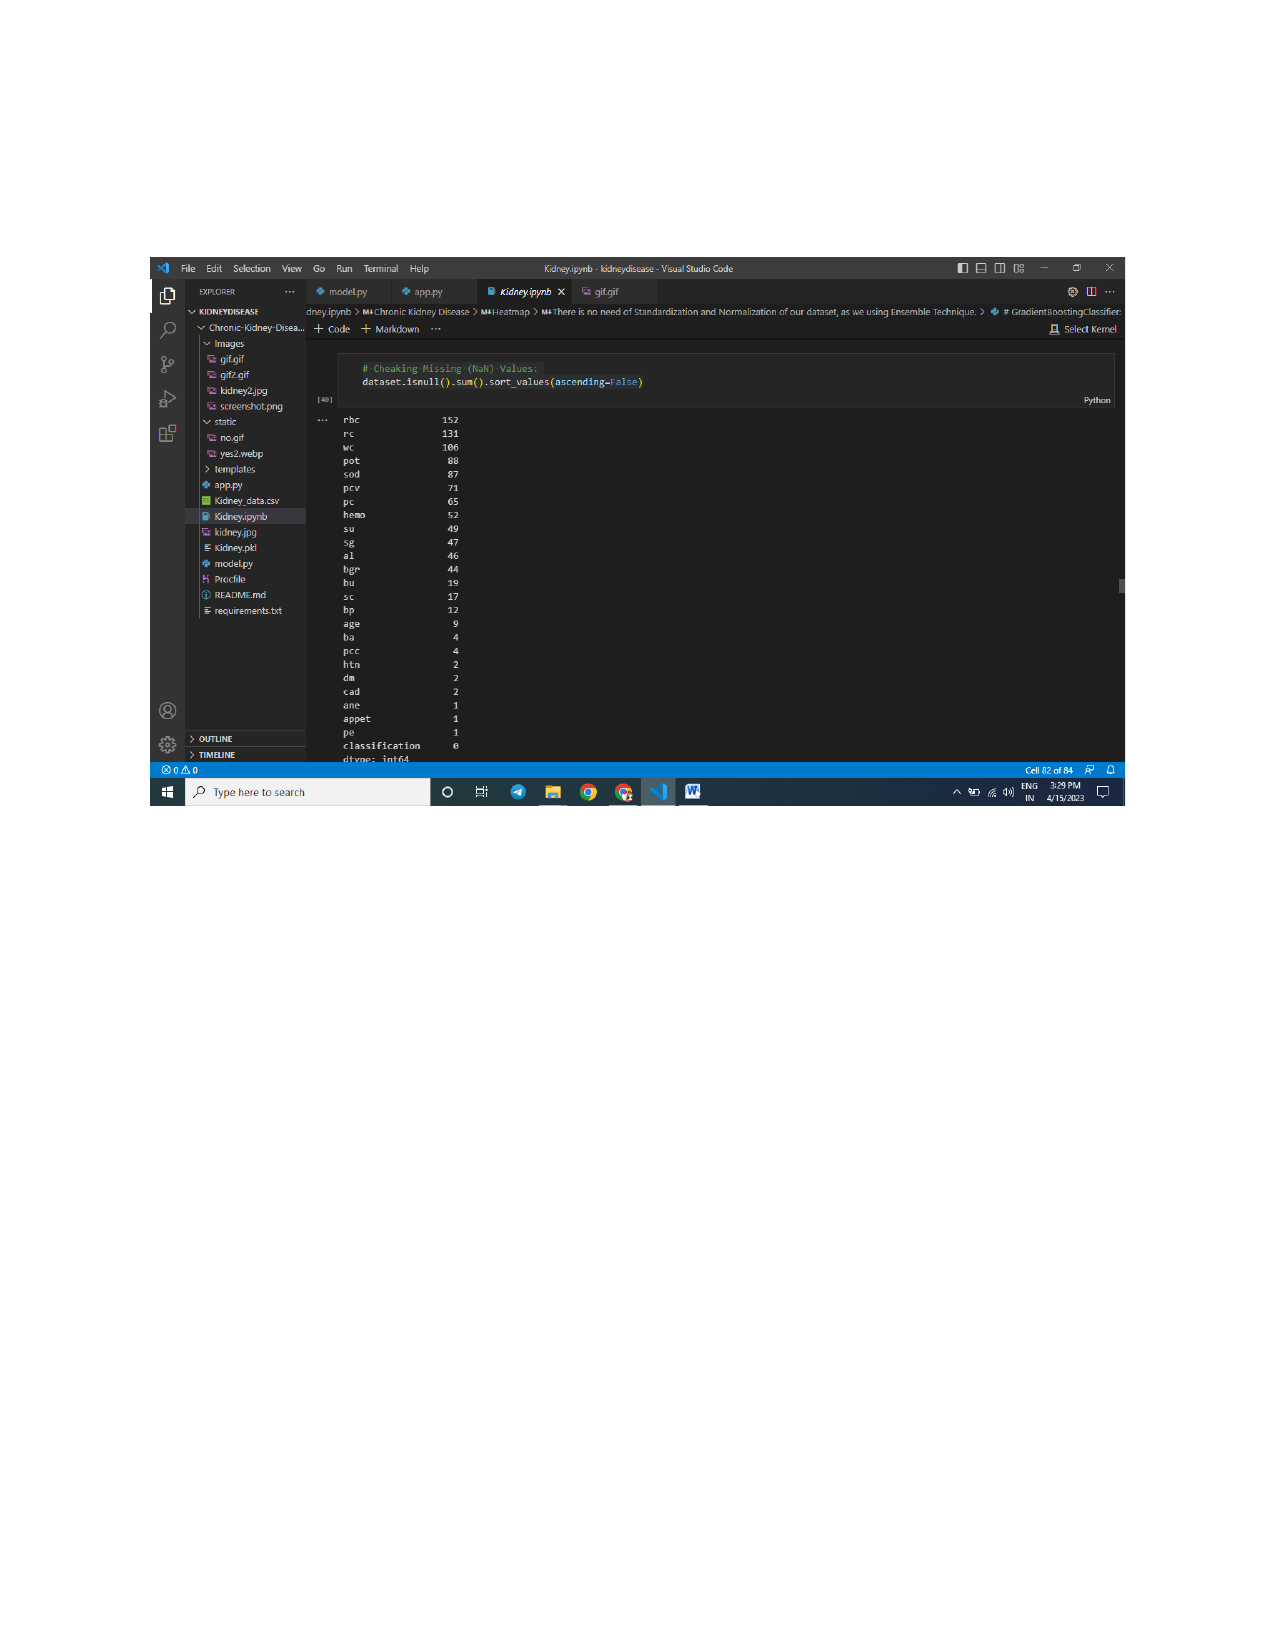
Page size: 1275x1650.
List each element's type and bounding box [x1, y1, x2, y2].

picture [150, 257, 1125, 806]
